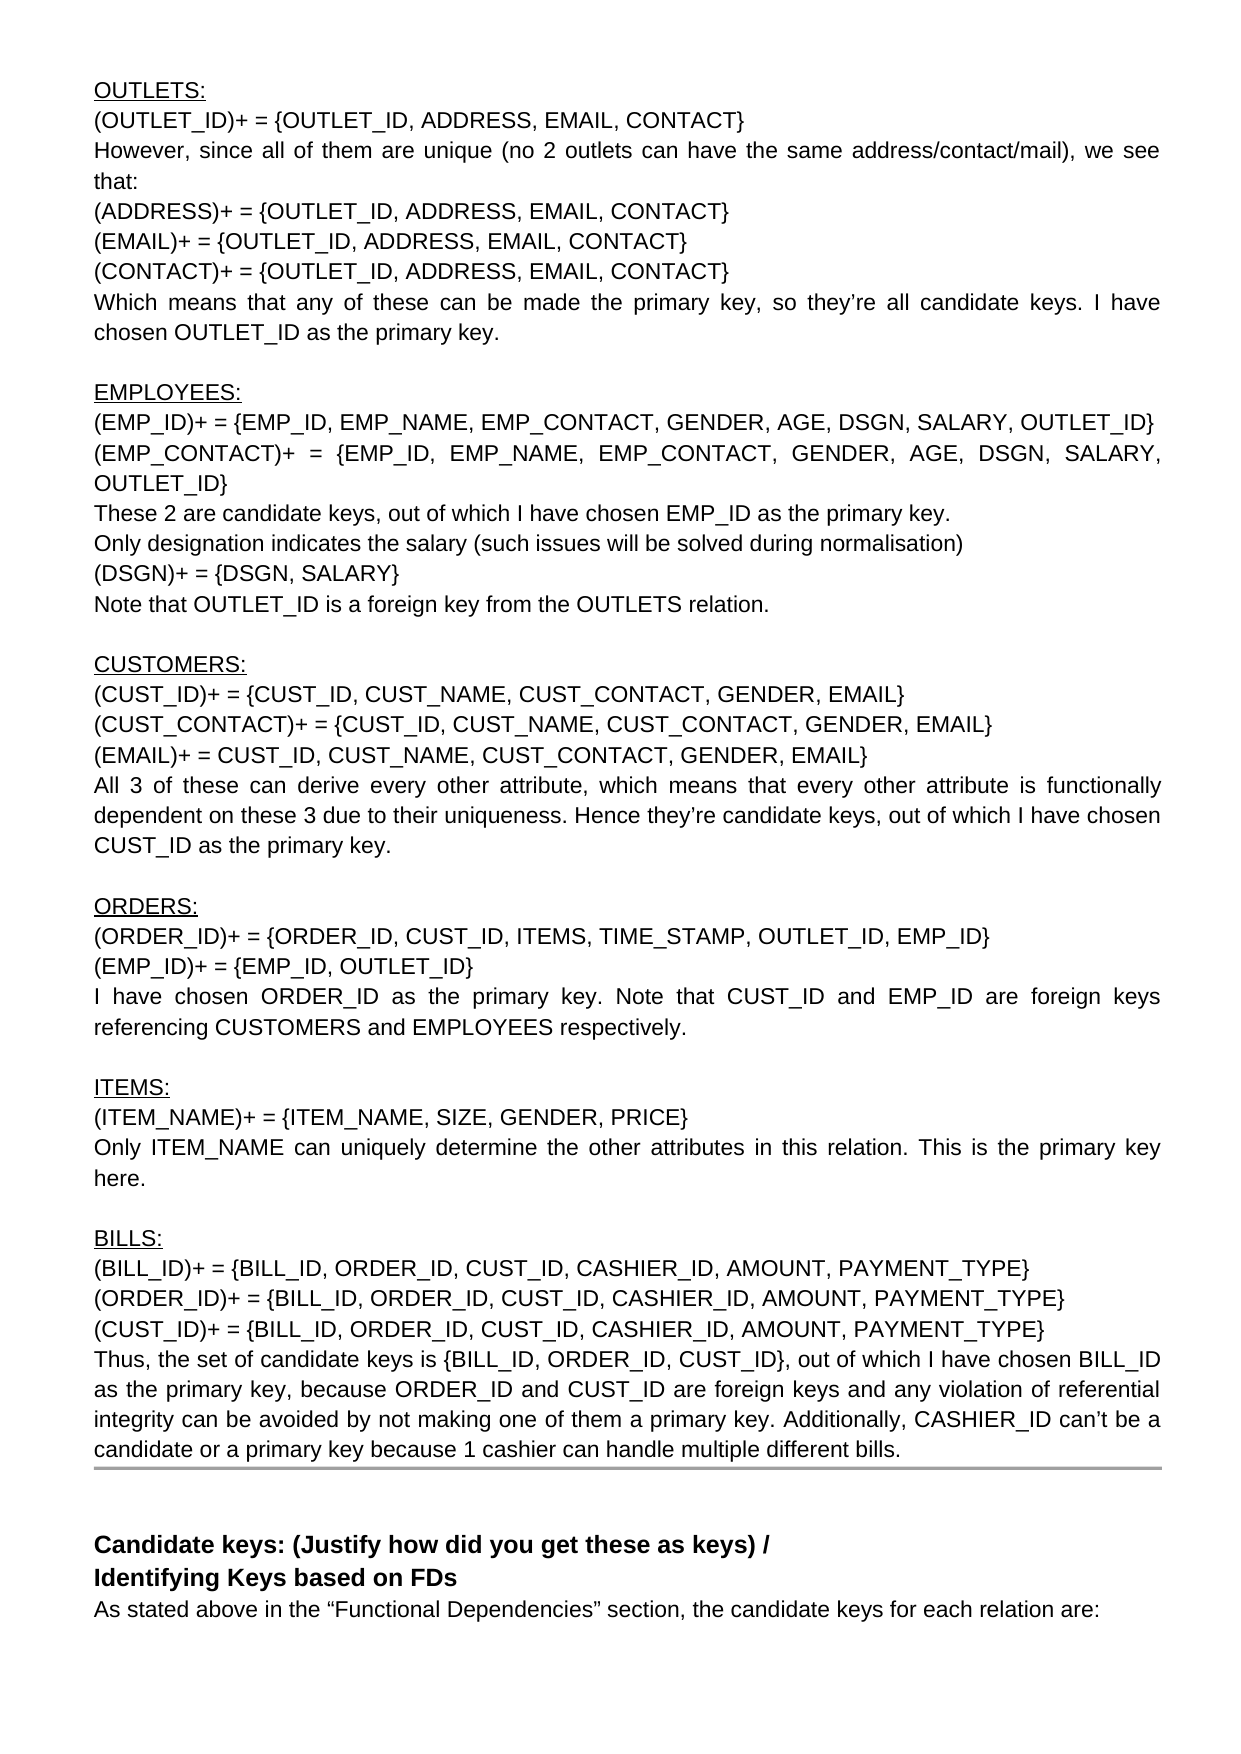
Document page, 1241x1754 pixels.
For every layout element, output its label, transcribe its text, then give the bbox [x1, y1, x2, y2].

text I have chosen ORDER_ID as the primary key. Note that CUST_ID and EMP_ID are foreign keys referencing CUSTOMERS and EMPLOYEES respectively. [94, 983, 1162, 1040]
text (CUST_ID)+ = {CUST_ID, CUST_NAME, CUST_CONTACT, GENDER, EMAIL} [94, 681, 1162, 708]
text ORDERS: [94, 893, 1162, 919]
text (ITEM_NAME)+ = {ITEM_NAME, SIZE, GENDER, PRICE} [94, 1104, 1162, 1131]
text (EMP_ID)+ = {EMP_ID, OUTLET_ID} [94, 953, 1162, 979]
text (CONTACT)+ = {OUTLET_ID, ADDRESS, EMAIL, CONTACT} [94, 258, 1162, 285]
text All 3 of these can derive every other attribute, which means that every other attribute is functionally dependent on these 3 due to their uniqueness. Hence they’re candidate keys, out of which I have chosen CUST_ID as the primary key. [94, 772, 1162, 859]
text (EMAIL)+ = CUST_ID, CUST_NAME, CUST_CONTACT, GENDER, EMAIL} [94, 742, 1162, 768]
text These 2 are candidate keys, out of which I have chosen EMP_ID as the primary key. [94, 500, 1162, 526]
text (DSGN)+ = {DSGN, SALARY} [94, 560, 1162, 587]
text (EMP_ID)+ = {EMP_ID, EMP_NAME, EMP_CONTACT, GENDER, AGE, DSGN, SALARY, OUTLET_ID} [94, 409, 1162, 436]
text CUSTOMERS: [94, 651, 1162, 677]
text Candidate keys: (Justify how did you get these as keys) / [94, 1530, 1162, 1559]
text (EMAIL)+ = {OUTLET_ID, ADDRESS, EMAIL, CONTACT} [94, 228, 1162, 254]
text However, since all of them are unique (no 2 outlets can have the same address/contact/mail), we see that: [94, 137, 1162, 194]
text (CUST_ID)+ = {BILL_ID, ORDER_ID, CUST_ID, CASHIER_ID, AMOUNT, PAYMENT_TYPE} [94, 1316, 1162, 1342]
text ITEMS: [94, 1074, 1162, 1100]
text OUTLETS: [94, 77, 1162, 103]
text BILLS: [94, 1225, 1162, 1251]
text (EMP_CONTACT)+ = {EMP_ID, EMP_NAME, EMP_CONTACT, GENDER, AGE, DSGN, SALARY, OUTLET_ID} [94, 439, 1162, 496]
text (BILL_ID)+ = {BILL_ID, ORDER_ID, CUST_ID, CASHIER_ID, AMOUNT, PAYMENT_TYPE} [94, 1255, 1162, 1282]
text Identifying Keys based on FDs [94, 1563, 1162, 1592]
text As stated above in the “Functional Dependencies” section, the candidate keys for each relation are: [94, 1596, 1162, 1622]
text EMPLOYEES: [94, 379, 1162, 406]
text Only ITEM_NAME can uniquely determine the other attributes in this relation. This is the primary key here. [94, 1134, 1162, 1191]
text Note that OUTLET_ID is a foreign key from the OUTLETS relation. [94, 591, 1162, 617]
text (ORDER_ID)+ = {BILL_ID, ORDER_ID, CUST_ID, CASHIER_ID, AMOUNT, PAYMENT_TYPE} [94, 1285, 1162, 1312]
text Only designation indicates the salary (such issues will be solved during normalisation) [94, 530, 1162, 557]
text (CUST_CONTACT)+ = {CUST_ID, CUST_NAME, CUST_CONTACT, GENDER, EMAIL} [94, 711, 1162, 738]
text (ORDER_ID)+ = {ORDER_ID, CUST_ID, ITEMS, TIME_STAMP, OUTLET_ID, EMP_ID} [94, 923, 1162, 949]
text Thus, the set of candidate keys is {BILL_ID, ORDER_ID, CUST_ID}, out of which I have chosen BILL_ID as the primary key, because ORDER_ID and CUST_ID are foreign keys and any violation of referential integrity can be avoided by not making one of them a primary key. Additionally, CASHIER_ID can’t be a candidate or a primary key because 1 cashier can handle multiple different bills. [94, 1346, 1162, 1463]
text (OUTLET_ID)+ = {OUTLET_ID, ADDRESS, EMAIL, CONTACT} [94, 107, 1162, 134]
text Which means that any of these can be made the primary key, so they’re all candidate keys. I have chosen OUTLET_ID as the primary key. [94, 288, 1162, 345]
text (ADDRESS)+ = {OUTLET_ID, ADDRESS, EMAIL, CONTACT} [94, 198, 1162, 224]
